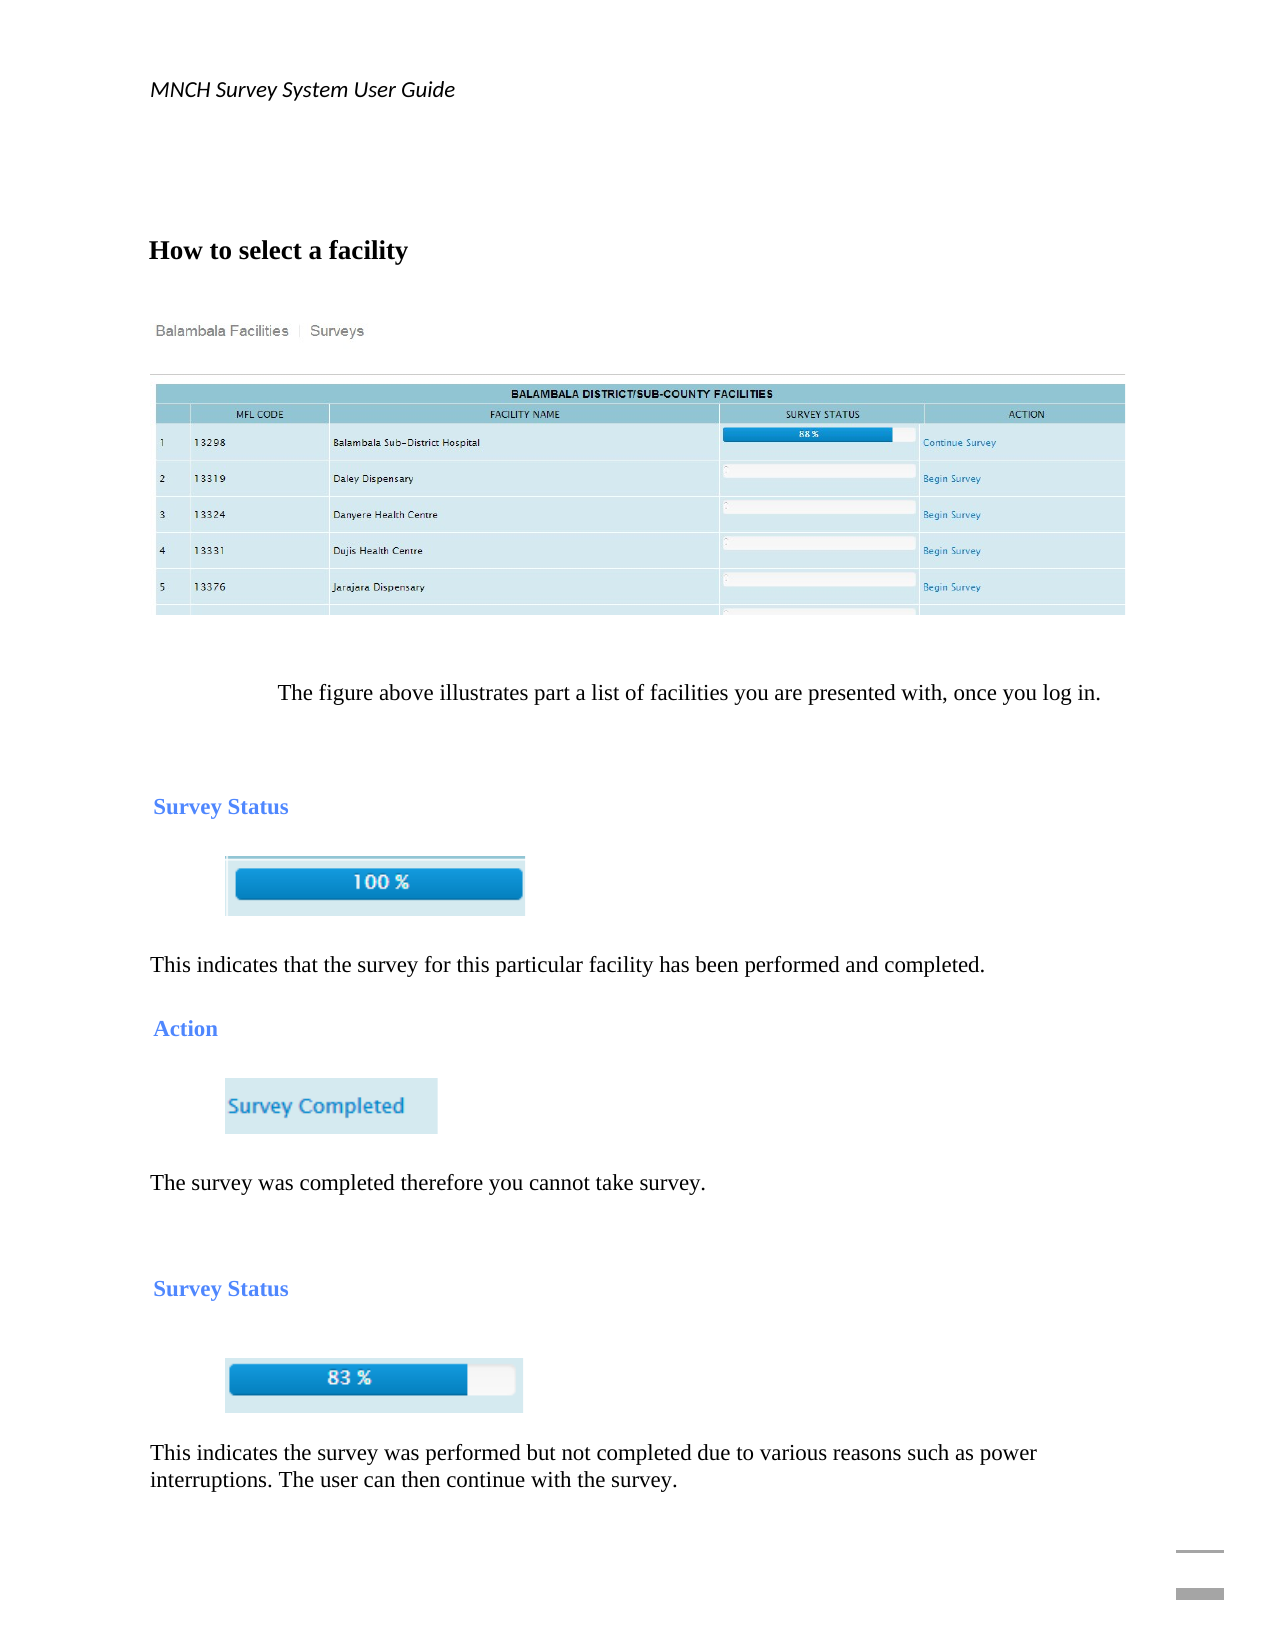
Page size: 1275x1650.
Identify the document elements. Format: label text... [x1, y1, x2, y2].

picture [225, 1078, 438, 1134]
picture [150, 310, 1125, 615]
text Action [153, 1015, 1125, 1041]
text This indicates that the survey for this particular facility has been performed and completed. [150, 951, 1059, 977]
text The survey was completed therefore you cannot take survey. [150, 1169, 1125, 1196]
picture [225, 1358, 524, 1413]
text This indicates the survey was performed but not completed due to various reasons such as power interruptions. The user can then continue with the survey. [150, 1439, 1125, 1492]
text Survey Status [153, 793, 1125, 820]
text Survey Status [153, 1274, 1125, 1301]
text The figure above illustrates part a list of facilities you are presented with, once you log in. [277, 679, 1124, 705]
subtitle How to select a facility [148, 234, 1127, 265]
picture [225, 856, 525, 916]
